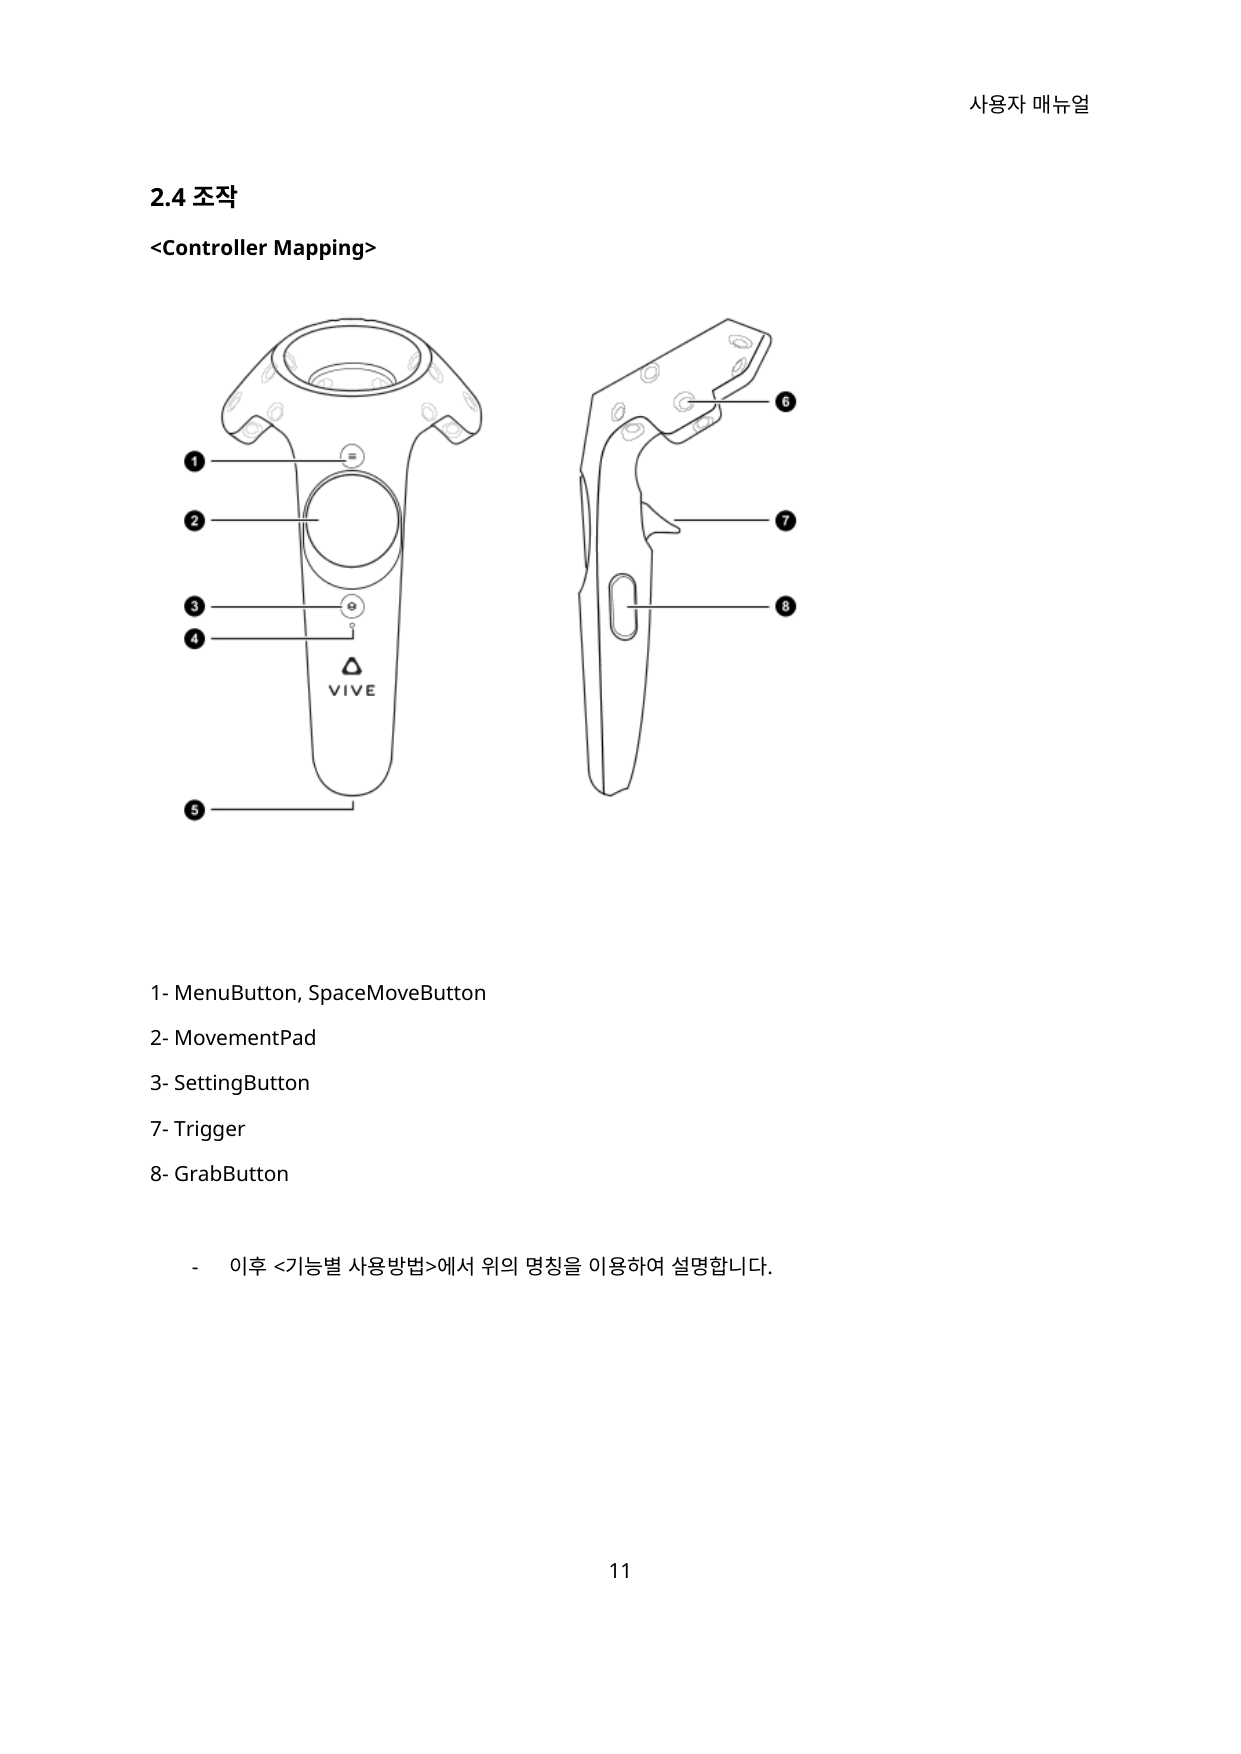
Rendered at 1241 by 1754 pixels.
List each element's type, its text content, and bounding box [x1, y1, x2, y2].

text 7- Trigger [150, 1114, 1090, 1142]
list 이후 <기능별 사용방법>에서 위의 명칭을 이용하여 설명합니다. [192, 1250, 1090, 1281]
picture [150, 269, 839, 853]
text 3- SettingButton [150, 1068, 1090, 1097]
text 2- MovementPad [150, 1023, 1090, 1052]
text 1- MenuButton, SpaceMoveButton [150, 978, 1090, 1006]
text <Controller Mapping> [150, 233, 1090, 261]
text 8- GrabButton [150, 1159, 1090, 1188]
text 2.4 조작 [150, 177, 1090, 213]
